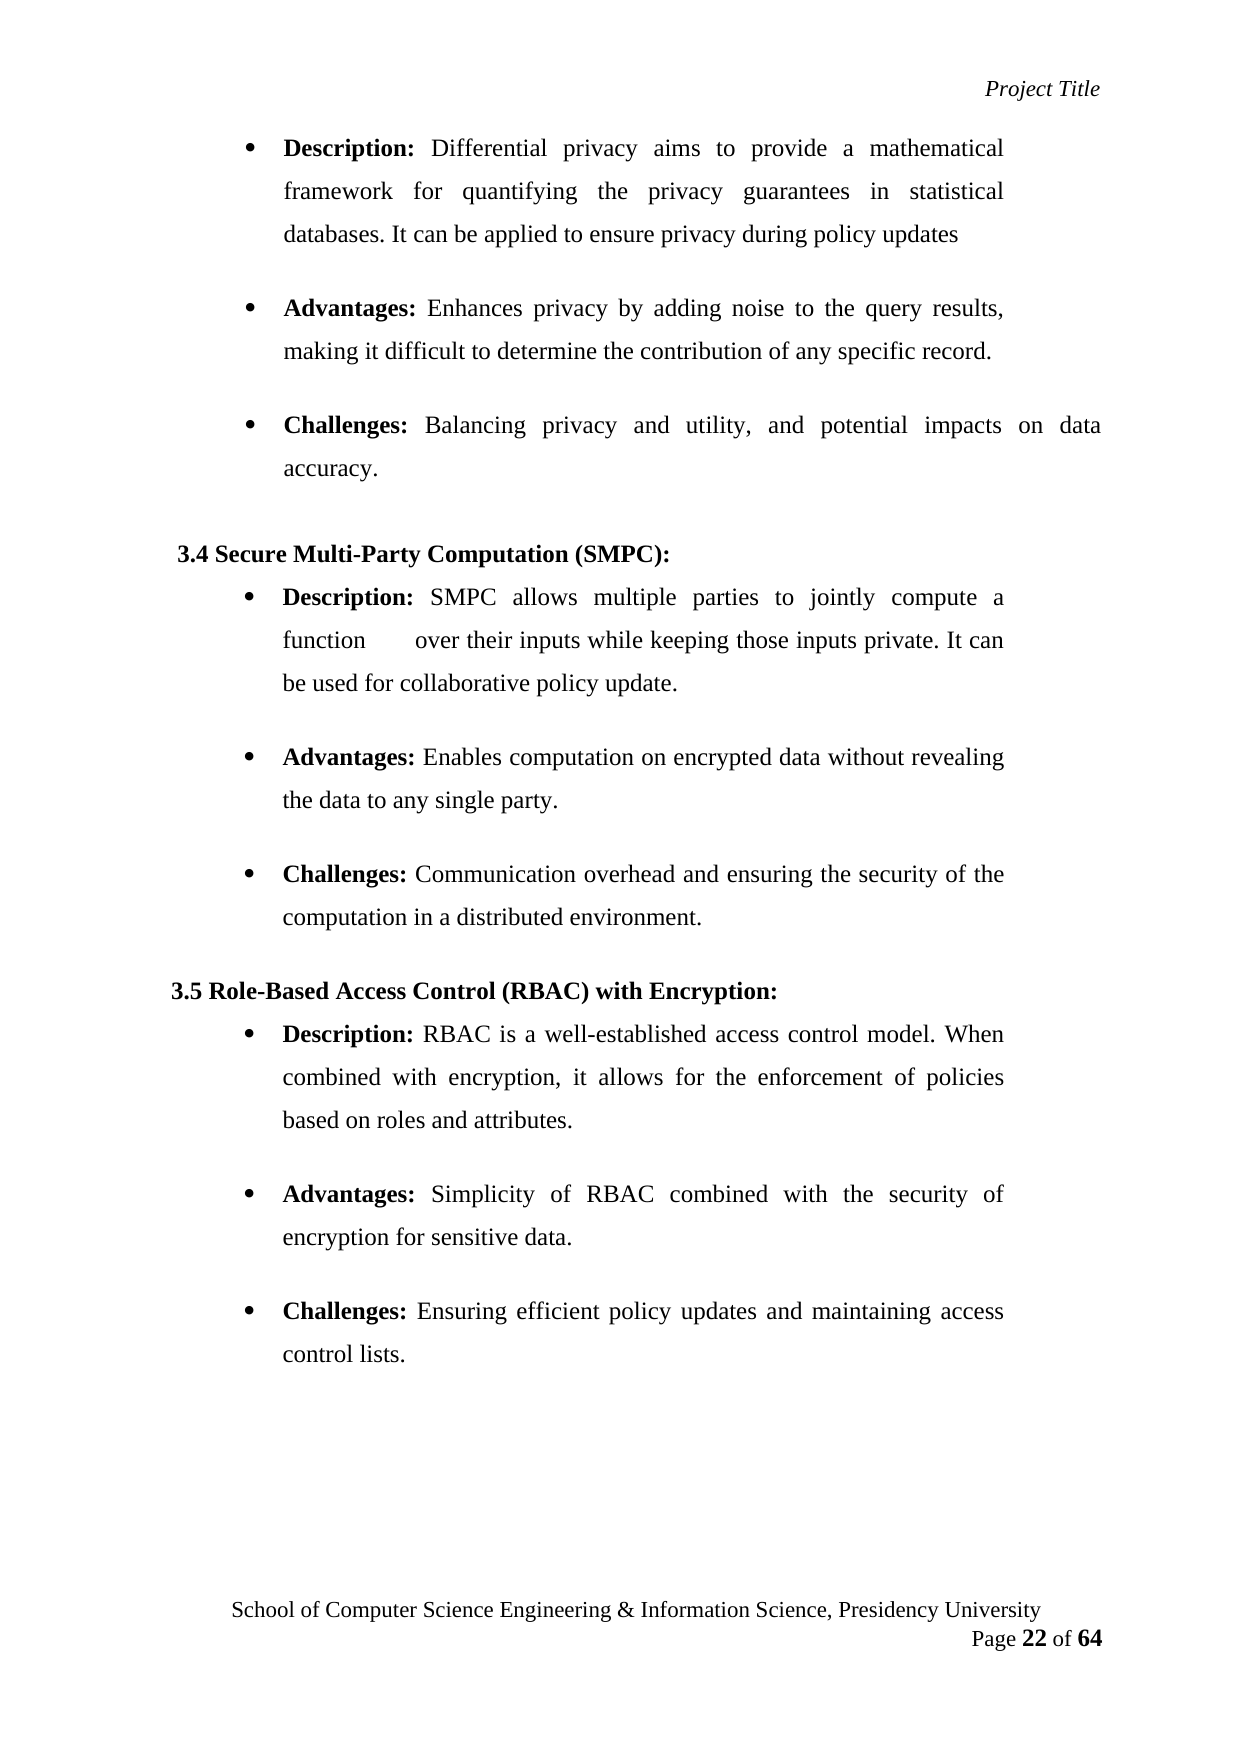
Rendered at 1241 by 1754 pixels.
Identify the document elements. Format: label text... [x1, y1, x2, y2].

list Advantages: Simplicity of RBAC combined with the security of encryption for sensitive data. [245, 1179, 1005, 1251]
list Challenges: Communication overhead and ensuring the security of the computation in a distributed environment. [245, 859, 1005, 931]
list Advantages: Enhances privacy by adding noise to the query results, making it difficult to determine the contribution of any specific record. [246, 293, 1005, 365]
list Description: Differential privacy aims to provide a mathematical framework for quantifying the privacy guarantees in statistical databases. It can be applied to ensure privacy during policy updates [246, 133, 1005, 248]
list Advantages: Enables computation on encrypted data without revealing the data to any single party. [245, 742, 1005, 814]
list Challenges: Ensuring efficient policy updates and maintaining access control lists. [245, 1296, 1005, 1368]
text 3.4 Secure Multi-Party Computation (SMPC): [171, 539, 1102, 568]
list Description: RBAC is a well-established access control model. When combined with encryption, it allows for the enforcement of policies based on roles and attributes. [245, 1019, 1005, 1134]
list Description: SMPC allows multiple parties to jointly compute a function over their inputs while keeping those inputs private. It can be used for collaborative policy update. [245, 582, 1005, 697]
list Challenges: Balancing privacy and utility, and potential impacts on data accuracy. [246, 410, 1102, 482]
text 3.5 Role-Based Access Control (RBAC) with Encryption: [171, 976, 1102, 1005]
